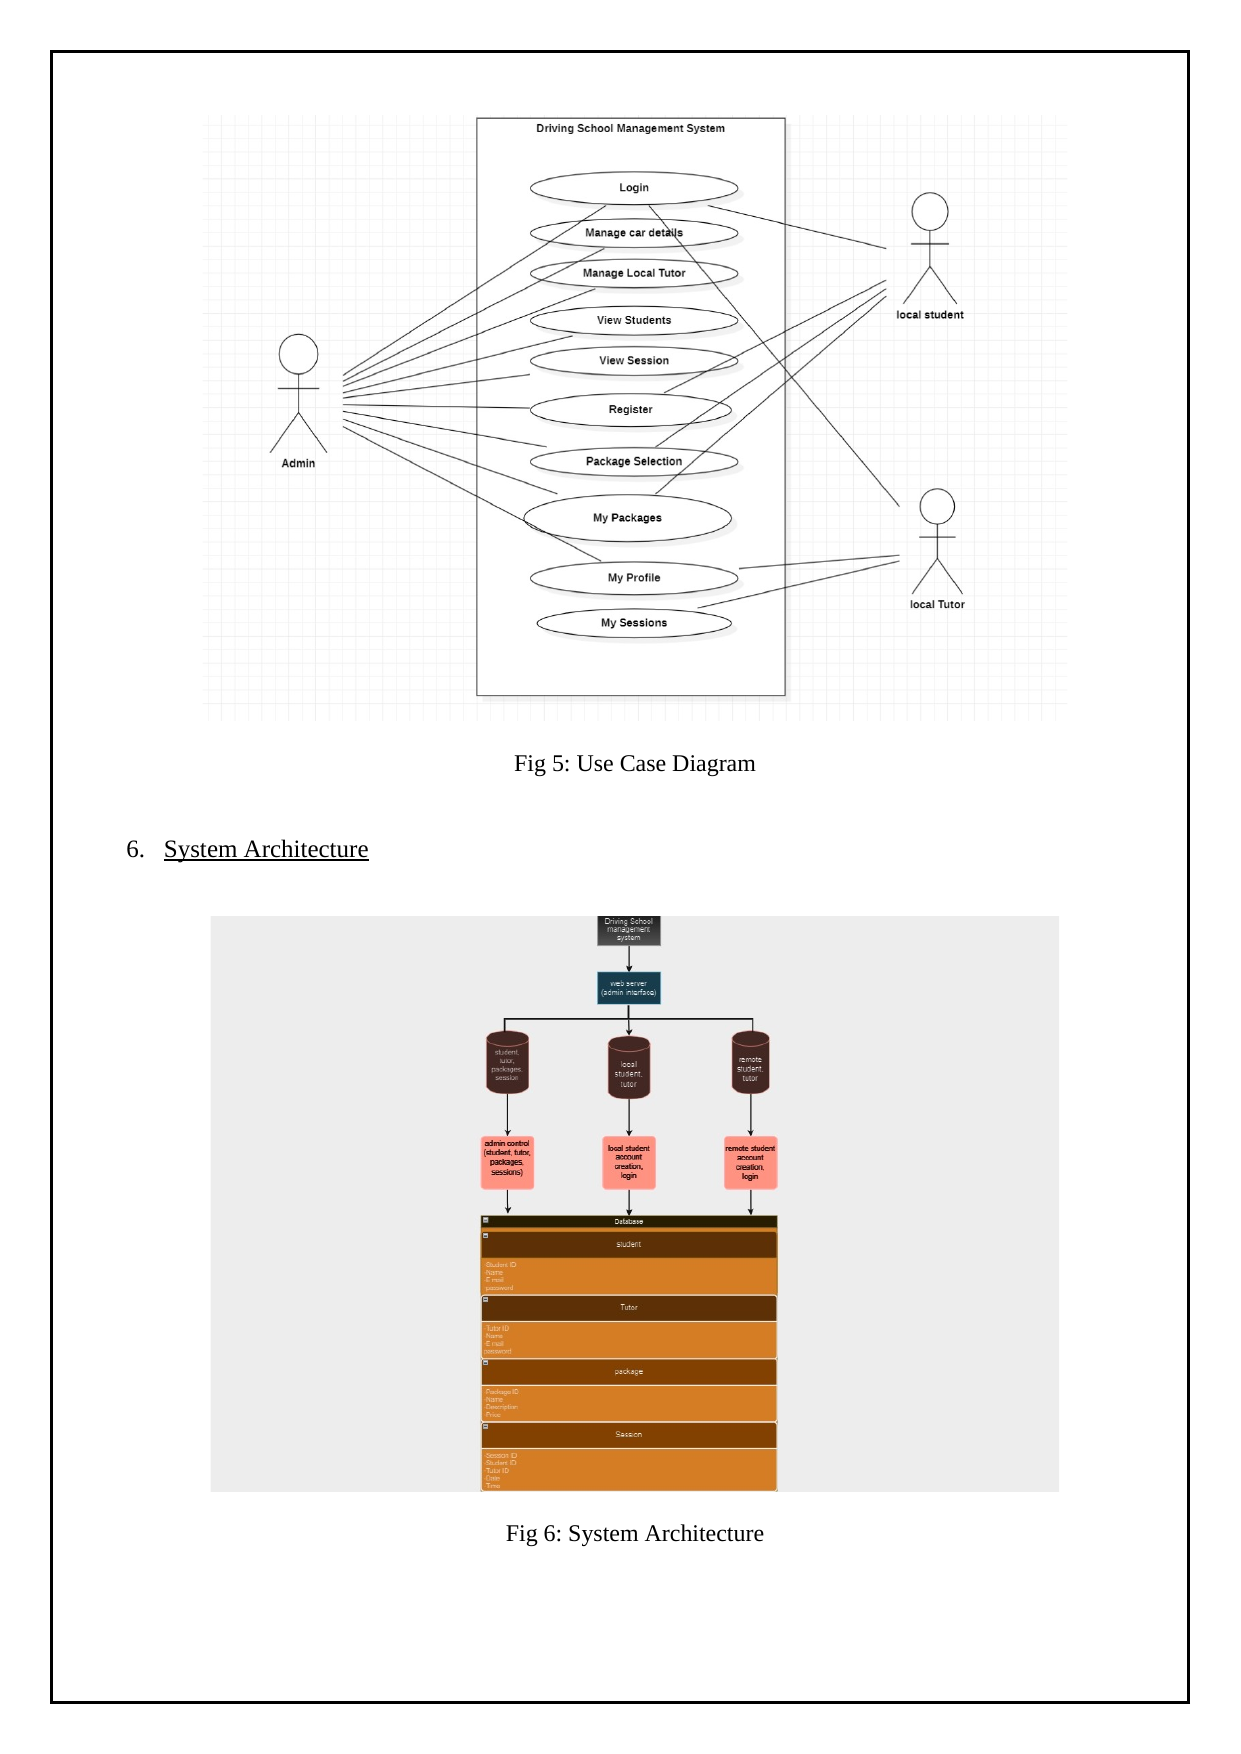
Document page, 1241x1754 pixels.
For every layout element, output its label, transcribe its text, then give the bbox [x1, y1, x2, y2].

picture [210, 916, 1060, 1492]
text Fig 6: System Architecture [89, 1519, 1181, 1546]
picture [202, 115, 1068, 721]
text Fig 5: Use Case Diagram [89, 749, 1181, 777]
list System Architecture [126, 834, 1181, 863]
